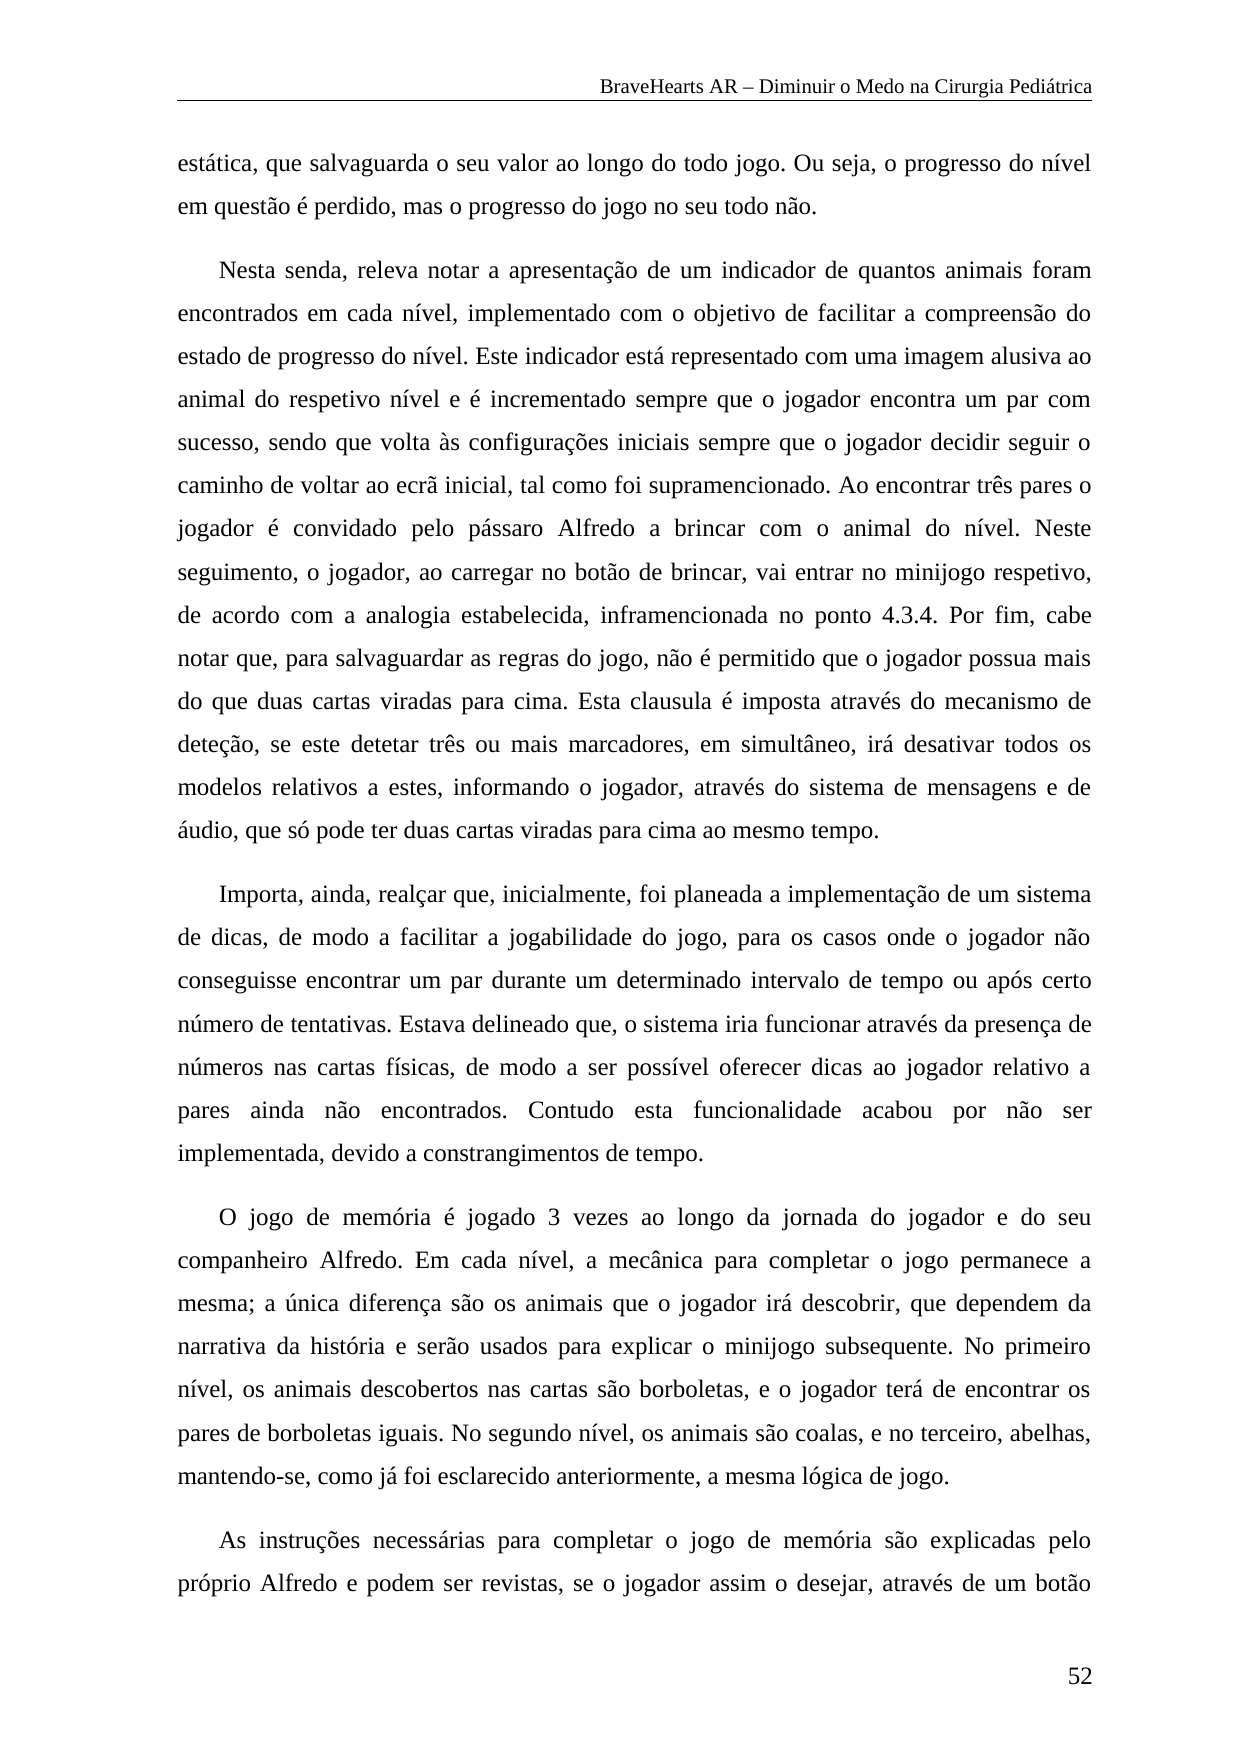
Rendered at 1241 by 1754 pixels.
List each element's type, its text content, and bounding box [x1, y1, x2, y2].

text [177, 148, 1092, 219]
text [177, 1525, 1092, 1597]
text O jogo de memória é jogado 3 vezes ao longo da jornada do jogador e do seu companheiro Alfredo. Em cada nível, a mecânica para completar o jogo permanece a mesma; a única diferença são os animais que o jogador irá descobrir, que dependem da narrativa da história e serão usados para explicar o minijogo subsequente. No primeiro nível, os animais descobertos nas cartas são borboletas, e o jogador terá de encontrar os pares de borboletas iguais. No segundo nível, os animais são coalas, e no terceiro, abelhas, mantendo-se, como já foi esclarecido anteriormente, a mesma lógica de jogo. [177, 1202, 1092, 1489]
text Nesta senda, releva notar a apresentação de um indicador de quantos animais foram encontrados em cada nível, implementado com o objetivo de facilitar a compreensão do estado de progresso do nível. Este indicador está representado com uma imagem alusiva ao animal do respetivo nível e é incrementado sempre que o jogador encontra um par com sucesso, sendo que volta às configurações iniciais sempre que o jogador decidir seguir o caminho de voltar ao ecrã inicial, tal como foi supramencionado. Ao encontrar três pares o jogador é convidado pelo pássaro Alfredo a brincar com o animal do nível. Neste seguimento, o jogador, ao carregar no botão de brincar, vai entrar no minijogo respetivo, de acordo com a analogia estabelecida, inframencionada no ponto 4.3.4. Por fim, cabe notar que, para salvaguardar as regras do jogo, não é permitido que o jogador possua mais do que duas cartas viradas para cima. Esta clausula é imposta através do mecanismo de deteção, se este detetar três ou mais marcadores, em simultâneo, irá desativar todos os modelos relativos a estes, informando o jogador, através do sistema de mensagens e de áudio, que só pode ter duas cartas viradas para cima ao mesmo tempo. [177, 255, 1092, 844]
text Importa, ainda, realçar que, inicialmente, foi planeada a implementação de um sistema de dicas, de modo a facilitar a jogabilidade do jogo, para os casos onde o jogador não conseguisse encontrar um par durante um determinado intervalo de tempo ou após certo número de tentativas. Estava delineado que, o sistema iria funcionar através da presença de números nas cartas físicas, de modo a ser possível oferecer dicas ao jogador relativo a pares ainda não encontrados. Contudo esta funcionalidade acabou por não ser implementada, devido a constrangimentos de tempo. [177, 879, 1092, 1167]
